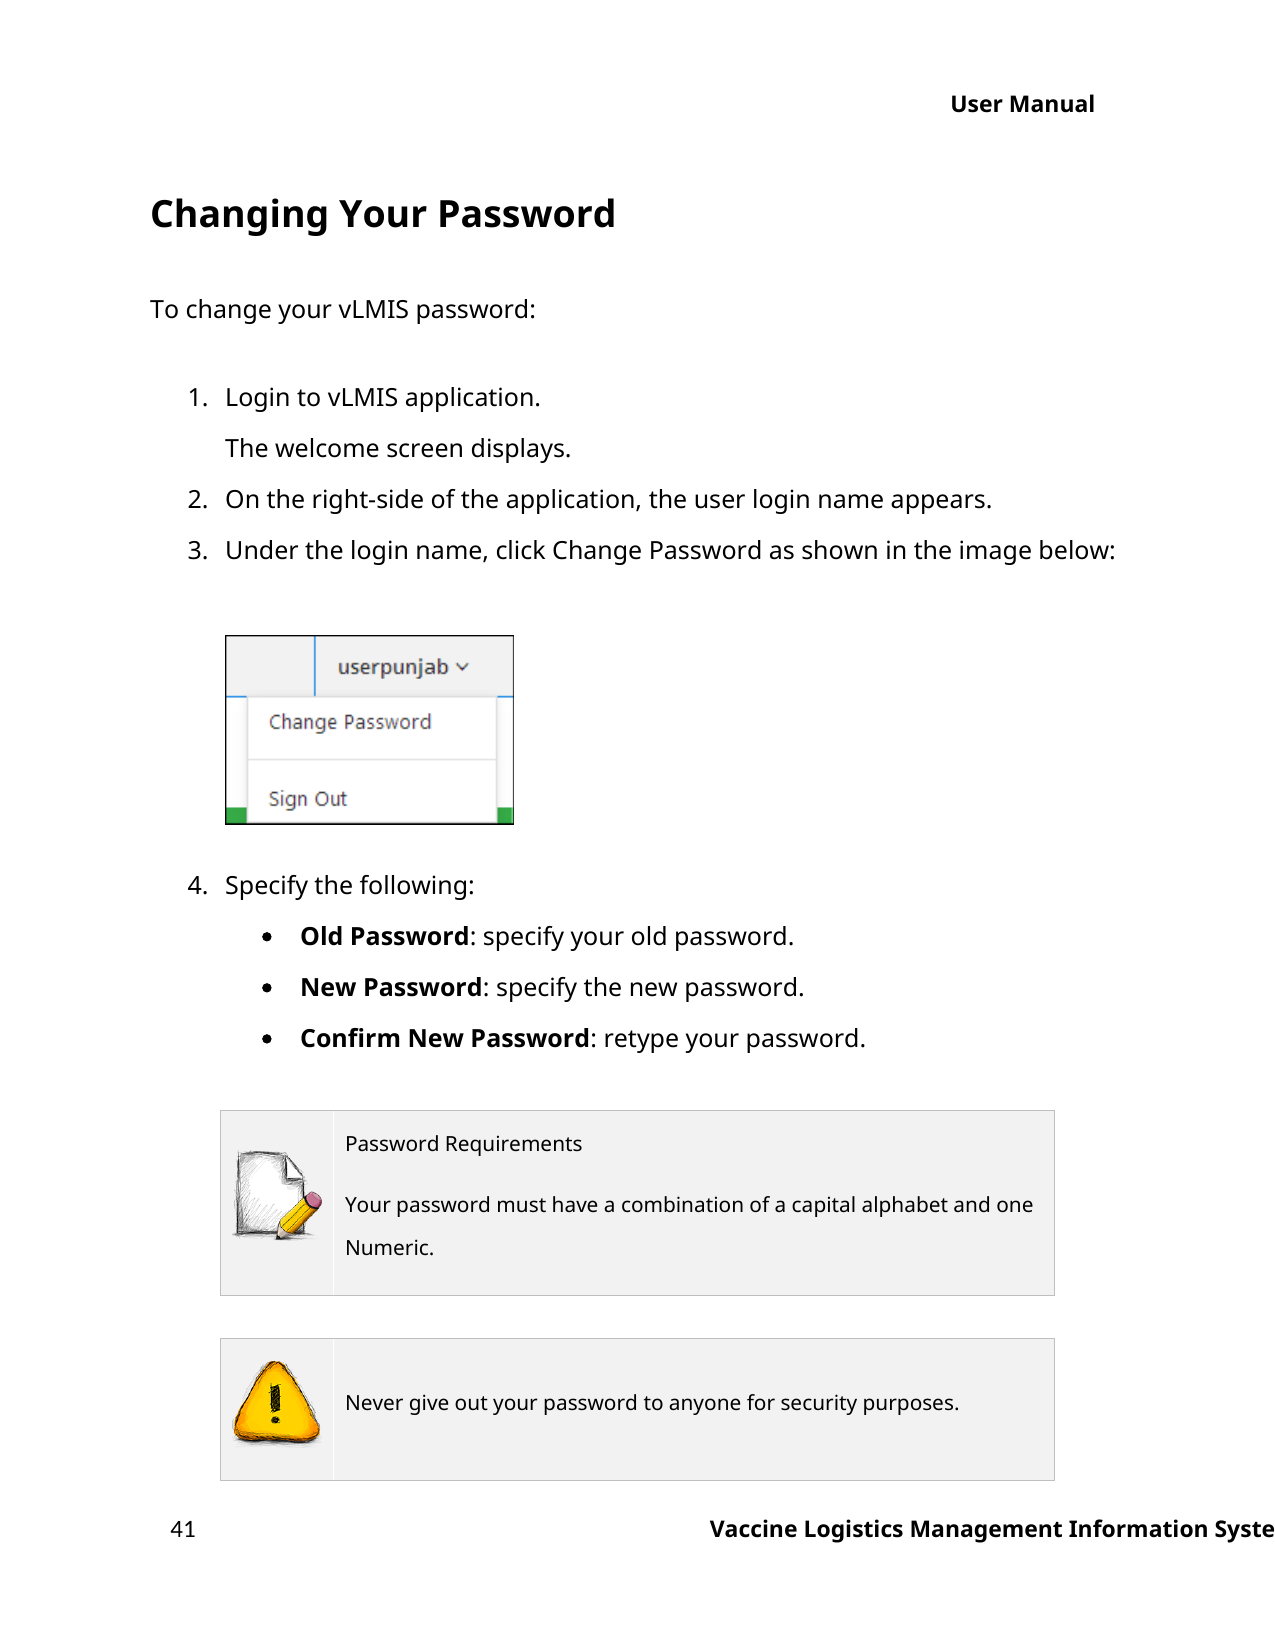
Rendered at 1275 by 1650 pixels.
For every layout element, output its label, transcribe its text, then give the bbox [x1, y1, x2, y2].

list Login to vLMIS application. [187, 380, 1125, 414]
picture [225, 635, 514, 825]
table_header Never give out your password to anyone for security purposes. [334, 1339, 1054, 1480]
picture [231, 1357, 322, 1448]
list New Password: specify the new password. [262, 970, 1080, 1004]
list On the right-side of the application, the user login name appears. [187, 482, 1125, 516]
text To change your vLMIS password: [150, 291, 1125, 325]
list Specify the following: [187, 868, 1080, 902]
subtitle Changing Your Password [150, 187, 1125, 238]
list The welcome screen displays. [225, 431, 1125, 465]
picture [231, 1150, 322, 1241]
table_header Password Requirements Your password must have a combination of a capital alphabet and one Numeric. [334, 1111, 1054, 1295]
list Old Password: specify your old password. [262, 919, 1080, 953]
list Under the login name, click Change Password as shown in the image below: [187, 533, 1125, 567]
list Confirm New Password: retype your password. [262, 1021, 1080, 1055]
table_header [221, 1111, 333, 1295]
table_header [221, 1339, 333, 1480]
